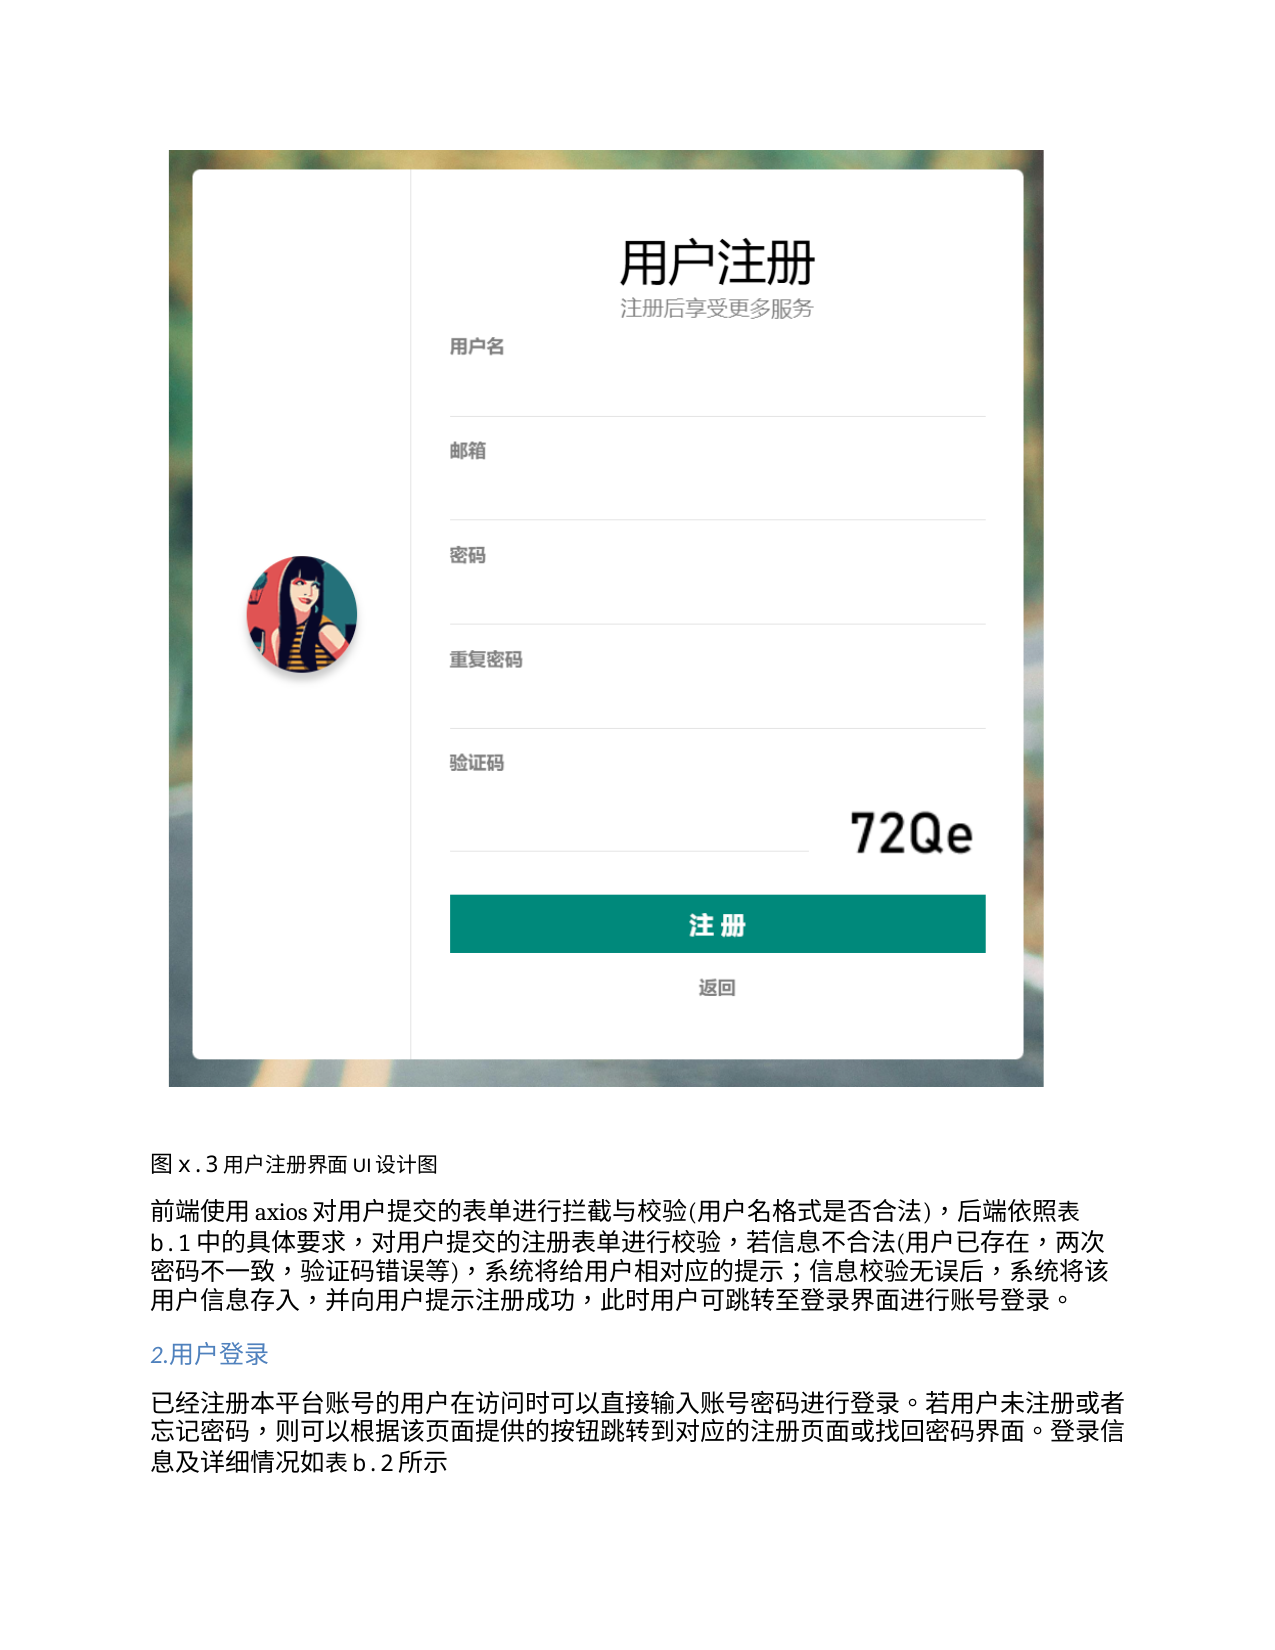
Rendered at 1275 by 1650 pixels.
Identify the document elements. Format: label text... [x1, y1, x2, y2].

text 图x.3 用户注册界面UI设计图 [150, 1148, 1125, 1179]
picture [168, 150, 1044, 1087]
text 前端使用axios对用户提交的表单进行拦截与校验(用户名格式是否合法)，后端依照表b.1中的具体要求，对用户提交的注册表单进行校验，若信息不合法(用户已存在，两次密码不一致，验证码错误等)，系统将给用户相对应的提示；信息校验无误后，系统将该用户信息存入，并向用户提示注册成功，此时用户可跳转至登录界面进行账号登录。 [150, 1198, 1125, 1316]
subtitle 2.用户登录 [150, 1337, 1125, 1371]
text 已经注册本平台账号的用户在访问时可以直接输入账号密码进行登录。若用户未注册或者忘记密码，则可以根据该页面提供的按钮跳转到对应的注册页面或找回密码界面。登录信息及详细情况如表b.2所示 [150, 1389, 1125, 1478]
